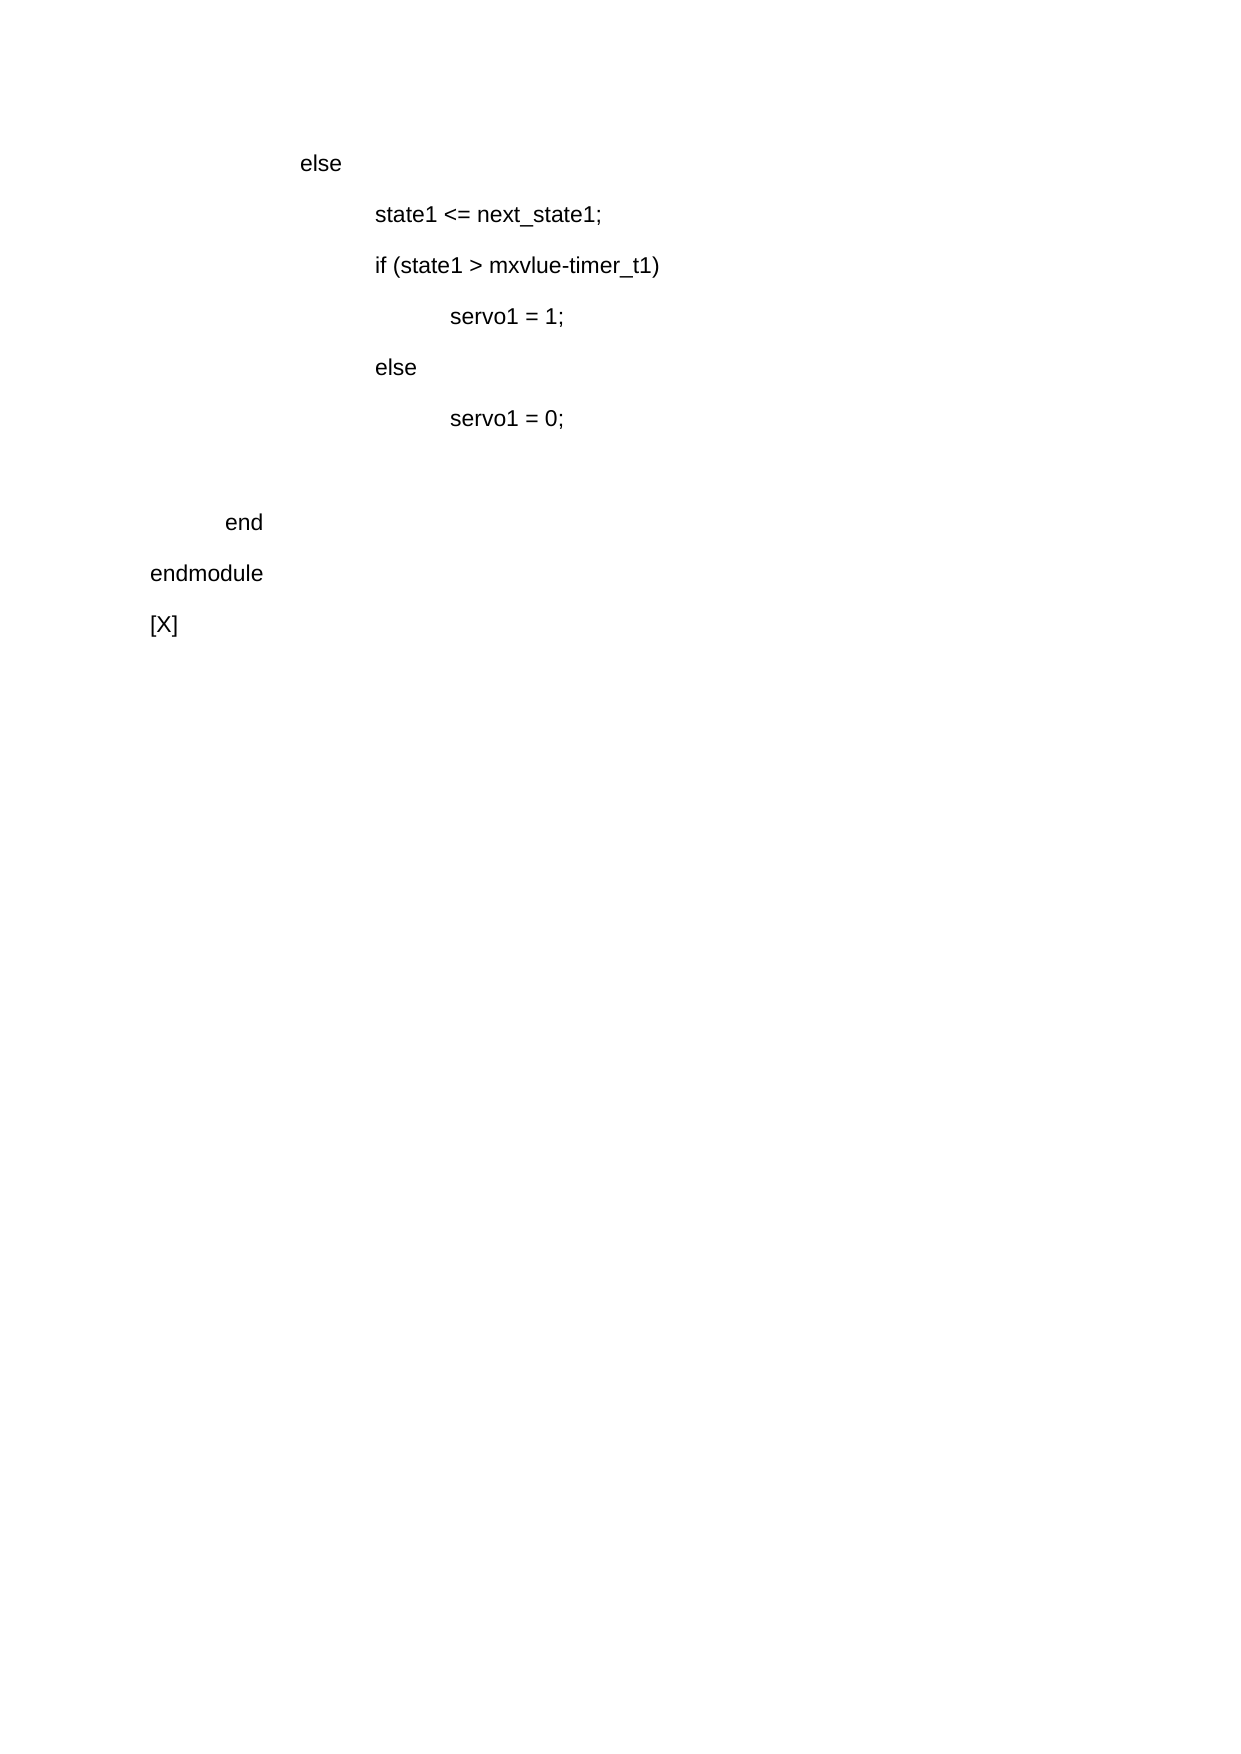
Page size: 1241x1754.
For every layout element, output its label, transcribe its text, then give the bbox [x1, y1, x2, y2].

text end [150, 509, 1090, 535]
text [X] [150, 611, 1090, 637]
text else [150, 150, 1090, 176]
text state1 <= next_state1; [150, 201, 1090, 227]
text servo1 = 1; [150, 303, 1090, 329]
text servo1 = 0; [150, 405, 1090, 432]
text endmodule [150, 560, 1090, 586]
text else [150, 354, 1090, 381]
text if (state1 > mxvlue-timer_t1) [150, 252, 1090, 278]
